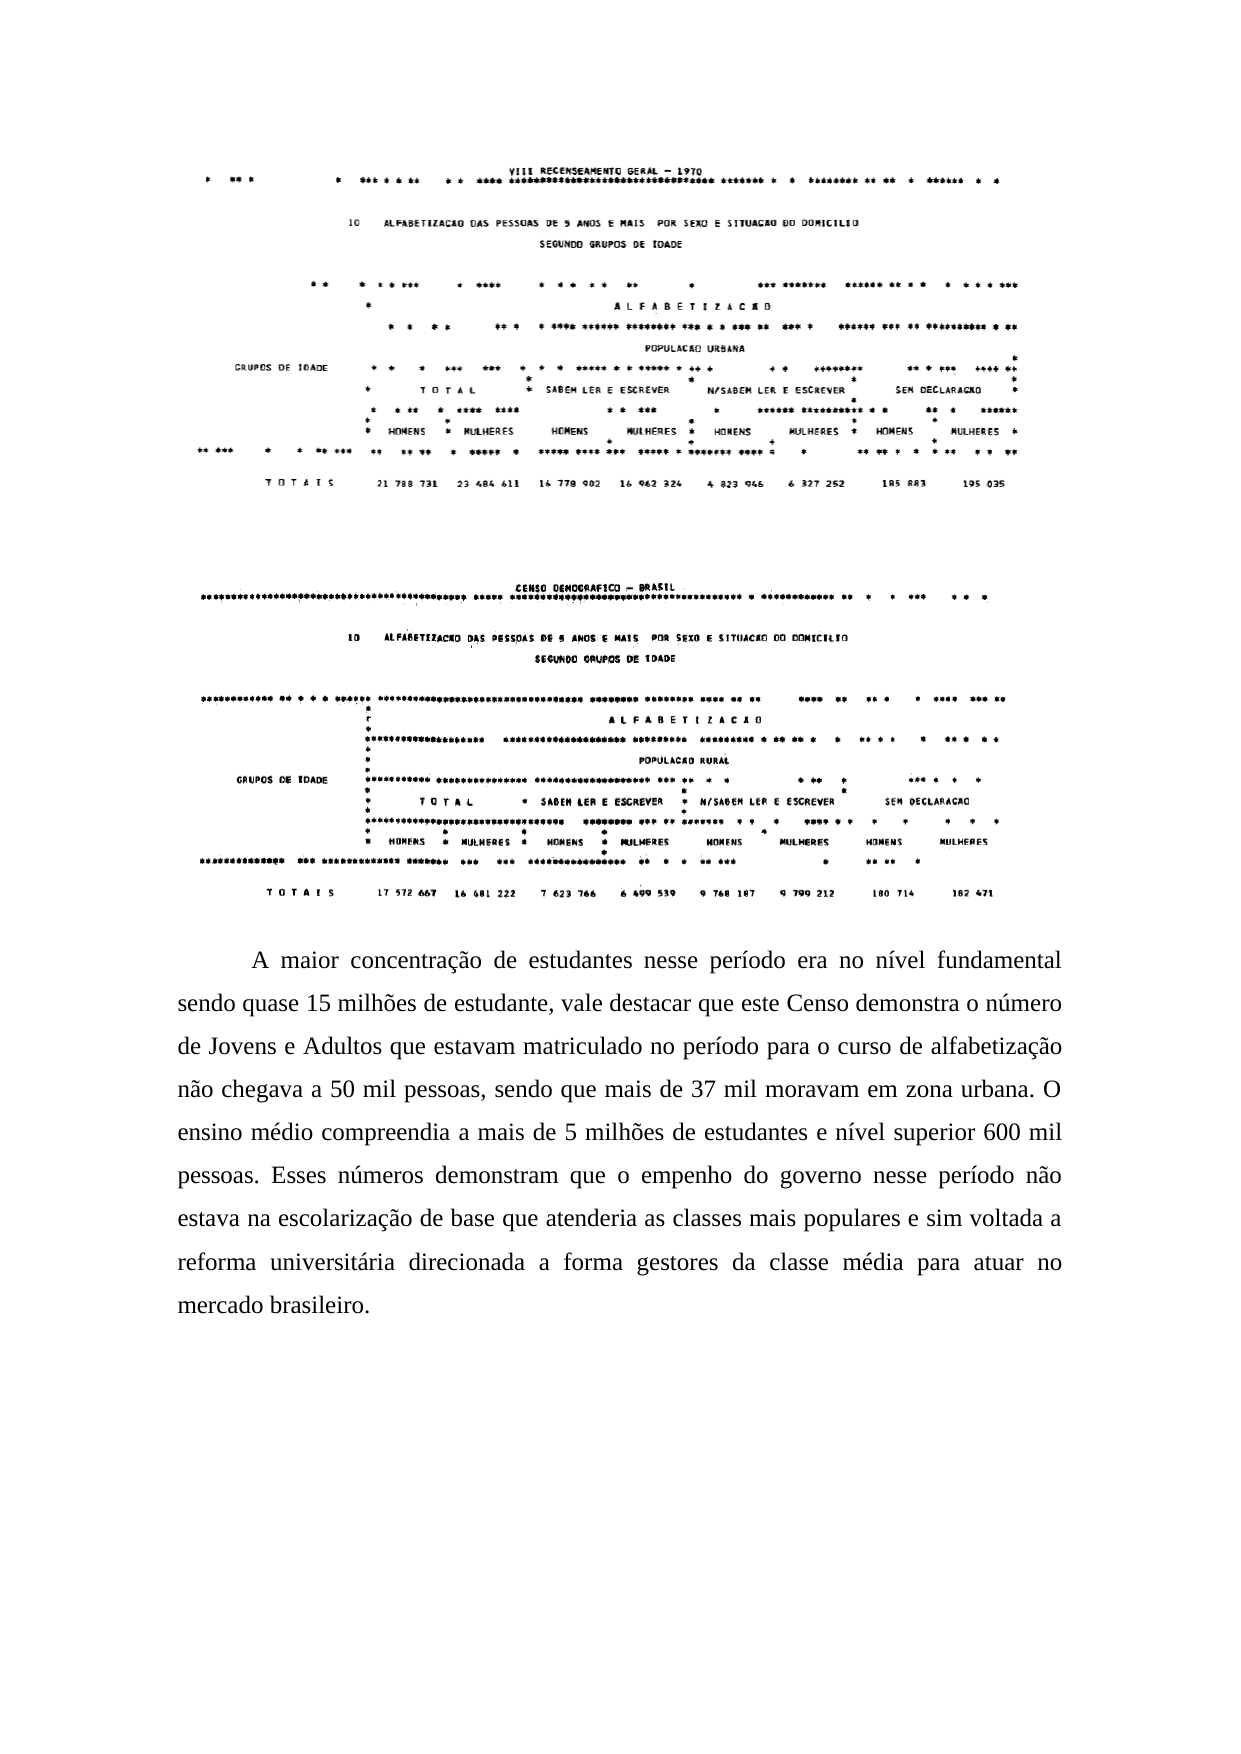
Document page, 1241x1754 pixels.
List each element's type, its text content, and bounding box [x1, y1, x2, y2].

text A maior concentração de estudantes nesse período era no nível fundamental sendo quase 15 milhões de estudante, vale destacar que este Censo demonstra o número de Jovens e Adultos que estavam matriculado no período para o curso de alfabetização não chegava a 50 mil pessoas, sendo que mais de 37 mil moravam em zona urbana. O ensino médio compreendia a mais de 5 milhões de estudantes e nível superior 600 mil pessoas. Esses números demonstram que o empenho do governo nesse período não estava na escolarização de base que atenderia as classes mais populares e sim voltada a reforma universitária direcionada a forma gestores da classe média para atuar no mercado brasileiro. [177, 945, 1063, 1318]
picture [177, 147, 1063, 508]
picture [177, 538, 1063, 915]
